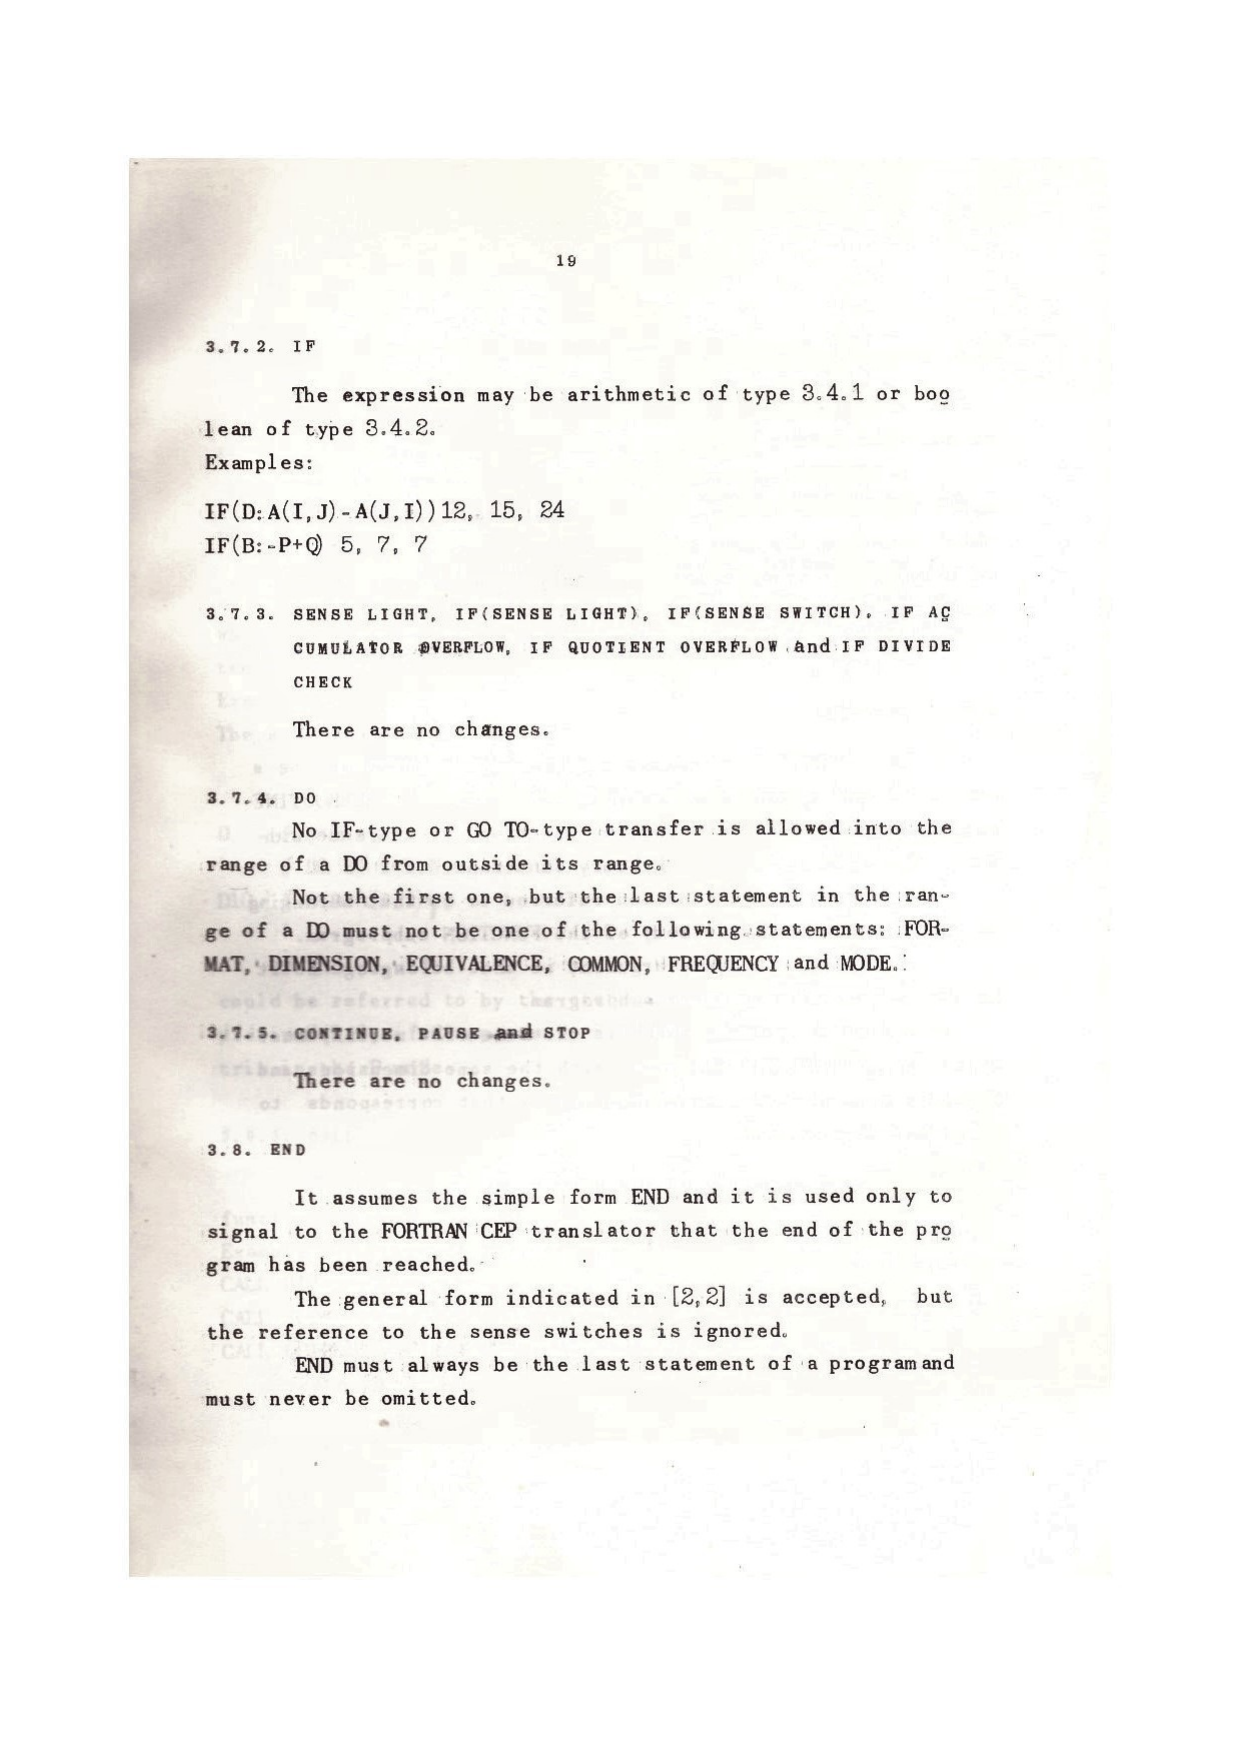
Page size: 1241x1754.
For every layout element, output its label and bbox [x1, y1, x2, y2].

picture [118, 147, 1123, 1588]
